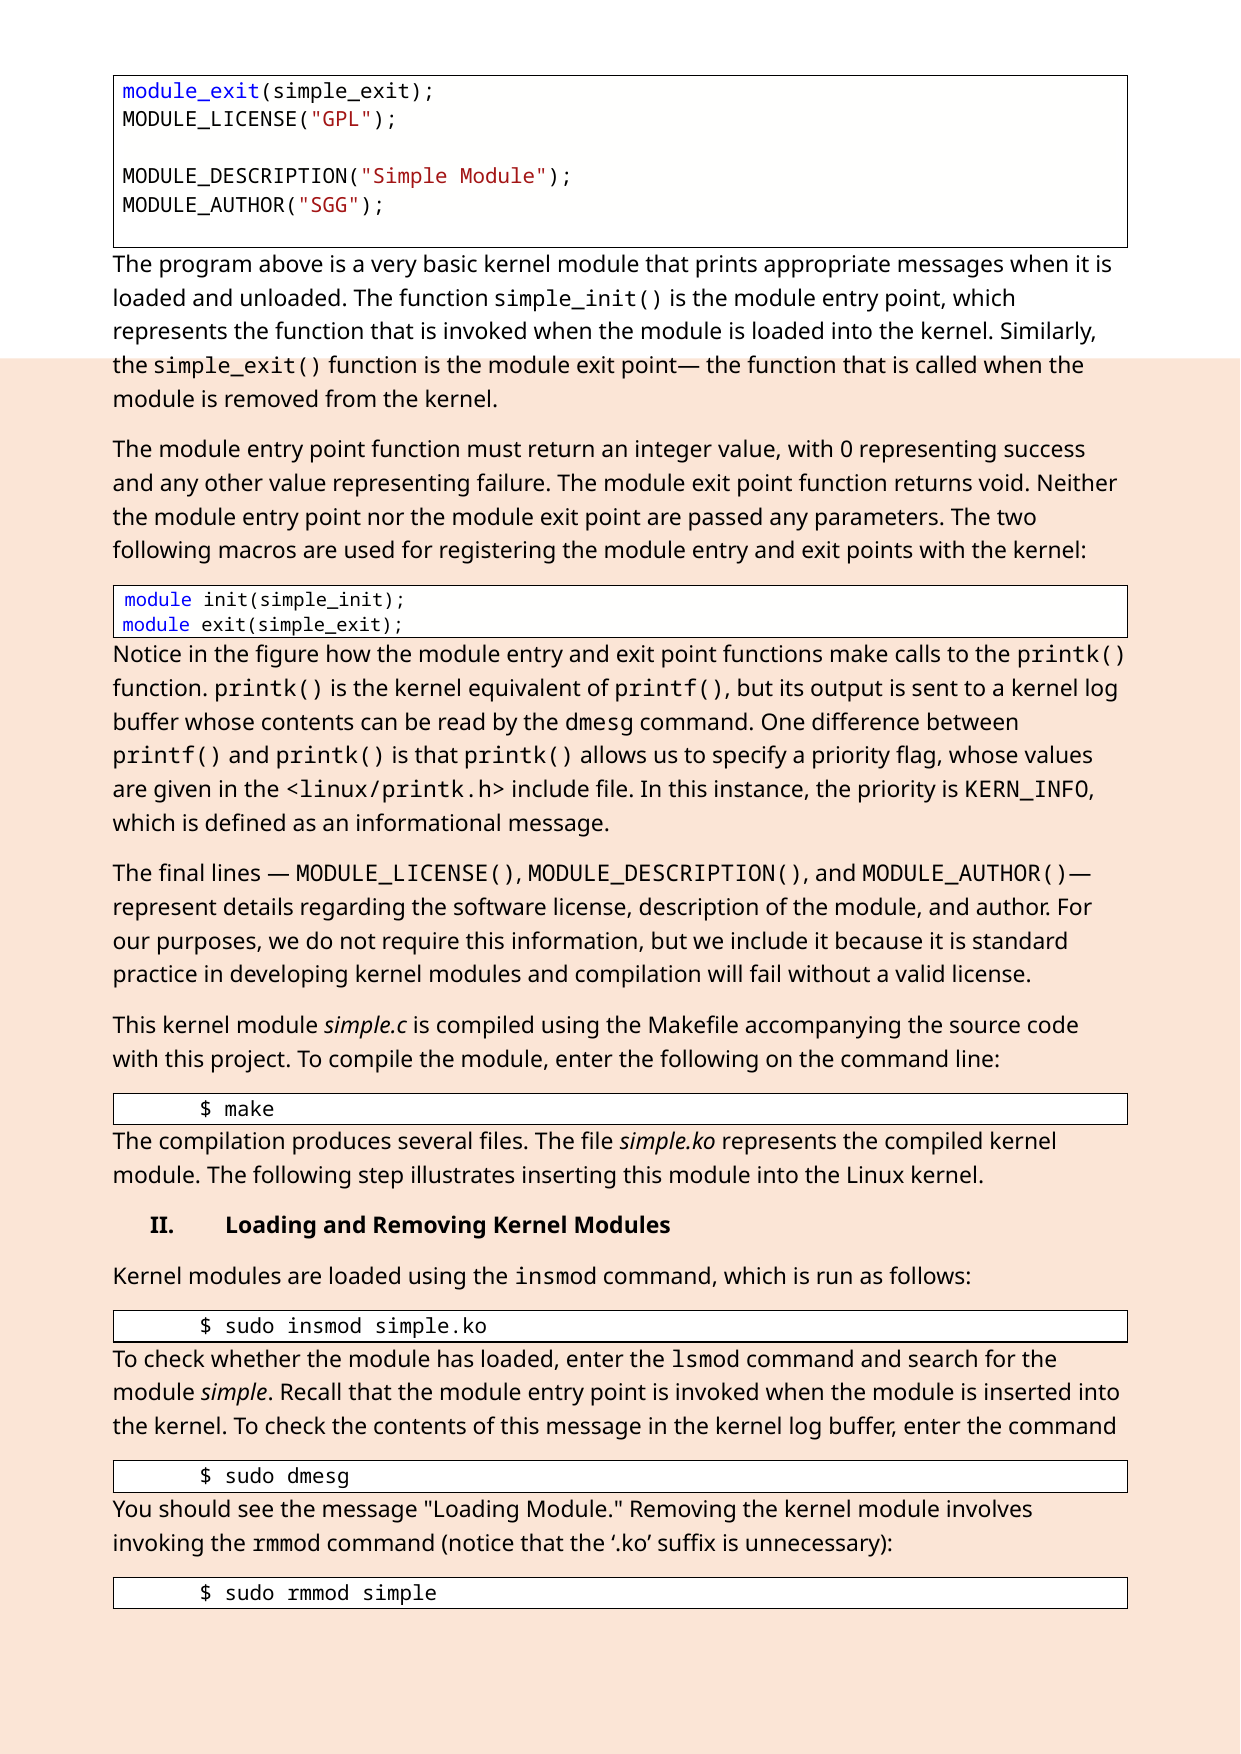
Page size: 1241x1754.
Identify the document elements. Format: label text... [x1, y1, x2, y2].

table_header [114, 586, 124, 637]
table_header $ sudo rmmod simple [114, 1578, 1127, 1608]
text The module entry point function must return an integer value, with 0 representing success and any other value representing failure. The module exit point function returns void. Neither the module entry point nor the module exit point are passed any parameters. The two following macros are used for registering the module entry and exit points with the kernel: [112, 433, 1128, 566]
text To check whether the module has loaded, enter the lsmod command and search for the module simple. Recall that the module entry point is invoked when the module is inserted into the kernel. To check the contents of this message in the kernel log buffer, enter the command [112, 1342, 1128, 1441]
text The program above is a very basic kernel module that prints appropriate messages when it is loaded and unloaded. The function simple_init() is the module entry point, which represents the function that is invoked when the module is loaded into the kernel. Similarly, the simple_exit() function is the module exit point— the function that is called when the module is removed from the kernel. [112, 248, 1128, 414]
table_header $ make [114, 1094, 1127, 1124]
text This kernel module simple.c is compiled using the Makefile accompanying the source code with this project. To compile the module, enter the following on the command line: [112, 1009, 1128, 1074]
text The final lines — MODULE_LICENSE(), MODULE_DESCRIPTION(), and MODULE_AUTHOR()— represent details regarding the software license, description of the module, and author. For our purposes, we do not require this information, but we include it because it is standard practice in developing kernel modules and compilation will fail without a valid license. [112, 857, 1128, 989]
table_header $ sudo dmesg [114, 1461, 1127, 1492]
text The compilation produces several files. The file simple.ko represents the compiled kernel module. The following step illustrates inserting this module into the Linux kernel. [112, 1125, 1128, 1190]
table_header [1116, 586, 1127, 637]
text You should see the message "Loading Module." Removing the kernel module involves invoking the rmmod command (notice that the ‘.ko’ suffix is unnecessary): [112, 1493, 1128, 1558]
list Loading and Removing Kernel Modules [150, 1209, 1128, 1241]
text Kernel modules are loaded using the insmod command, which is run as follows: [112, 1260, 1128, 1291]
text Notice in the figure how the module entry and exit point functions make calls to the printk() function. printk() is the kernel equivalent of printf(), but its output is sent to a kernel log buffer whose contents can be read by the dmesg command. One difference between printf() and printk() is that printk() allows us to specify a priority flag, whose values are given in the <linux/printk.h> include file. In this instance, the priority is KERN_INFO, which is defined as an informational message. [112, 638, 1128, 838]
table_header $ sudo insmod simple.ko [114, 1311, 1127, 1341]
